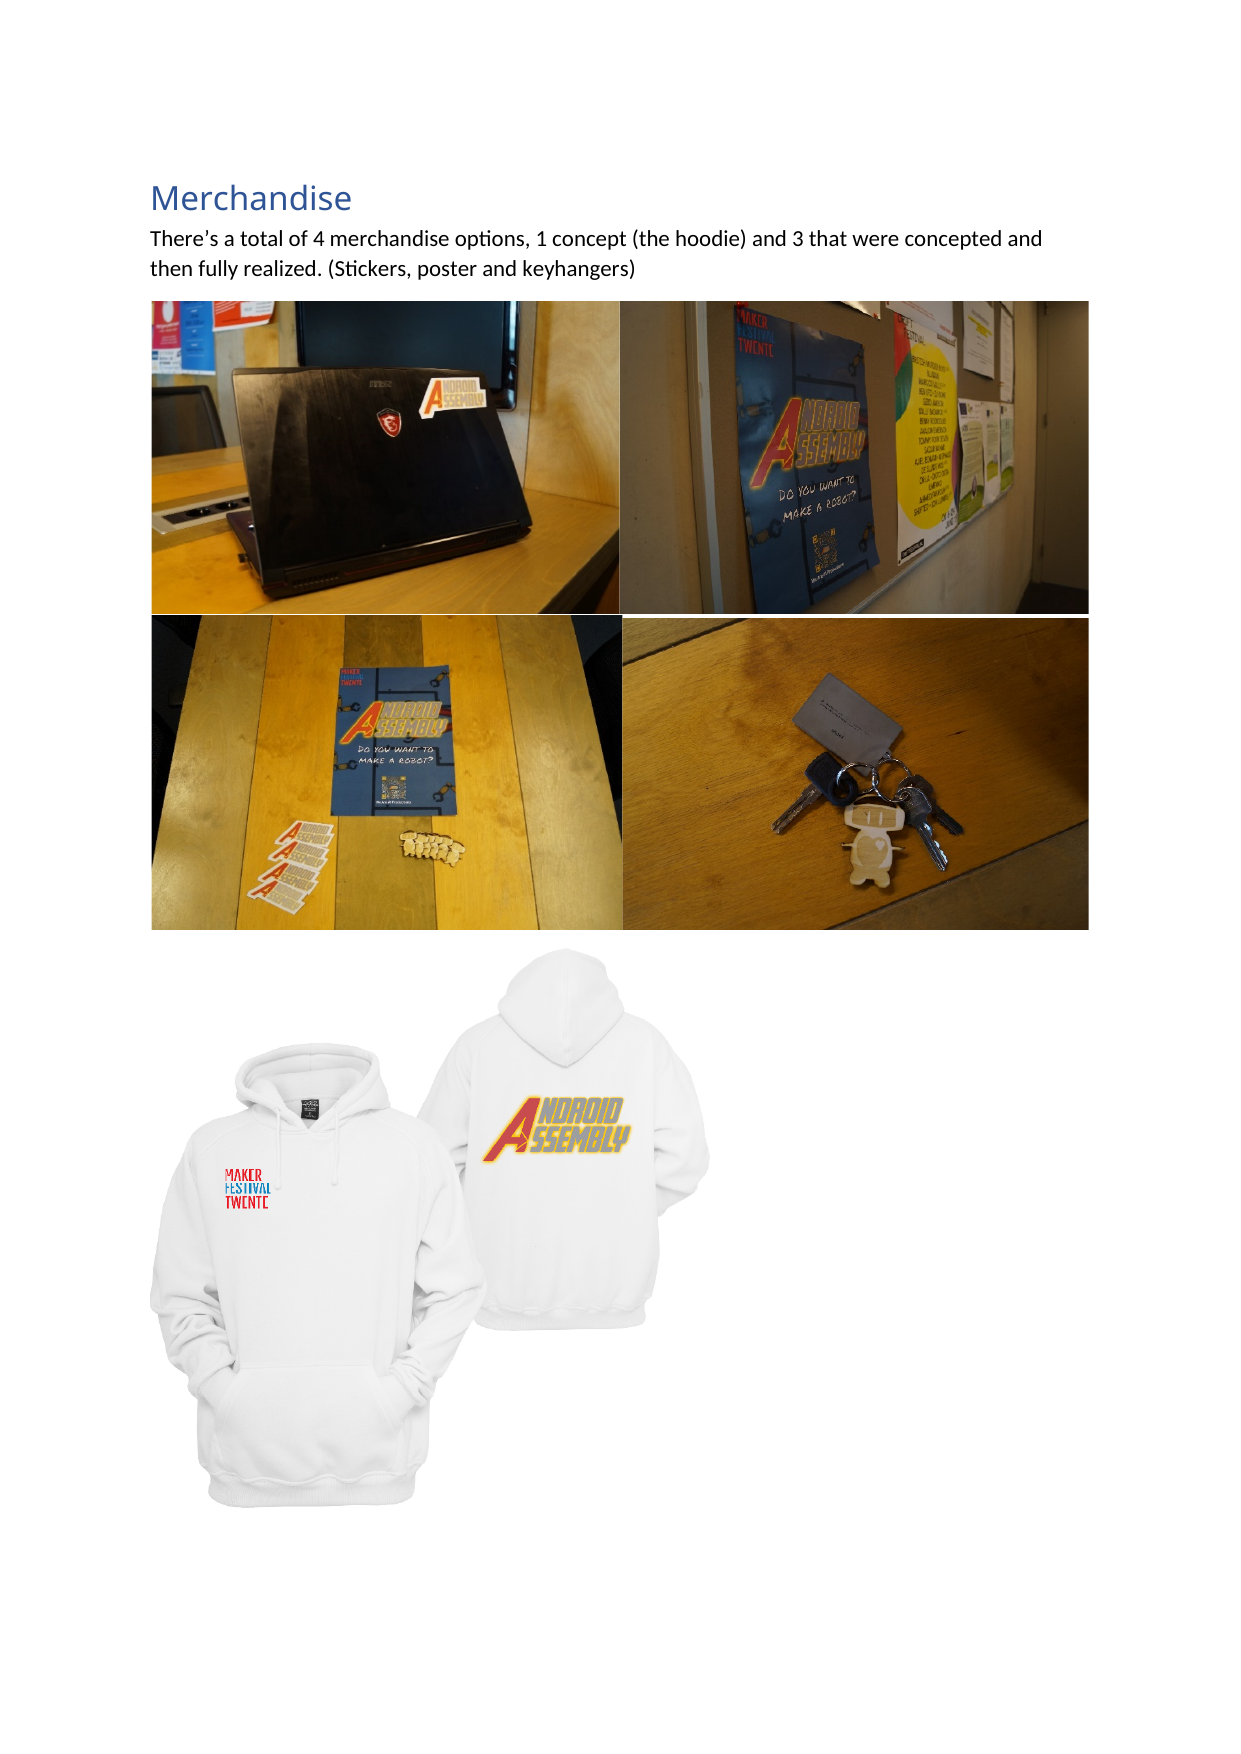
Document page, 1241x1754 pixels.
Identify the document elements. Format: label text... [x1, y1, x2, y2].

picture [151, 615, 1089, 930]
picture [151, 301, 1089, 614]
text There’s a total of 4 merchandise options, 1 concept (the hoodie) and 3 that were concepted and then fully realized. (Stickers, poster and keyhangers) [150, 224, 1090, 282]
subtitle Merchandise [150, 175, 1090, 220]
picture [150, 948, 711, 1509]
